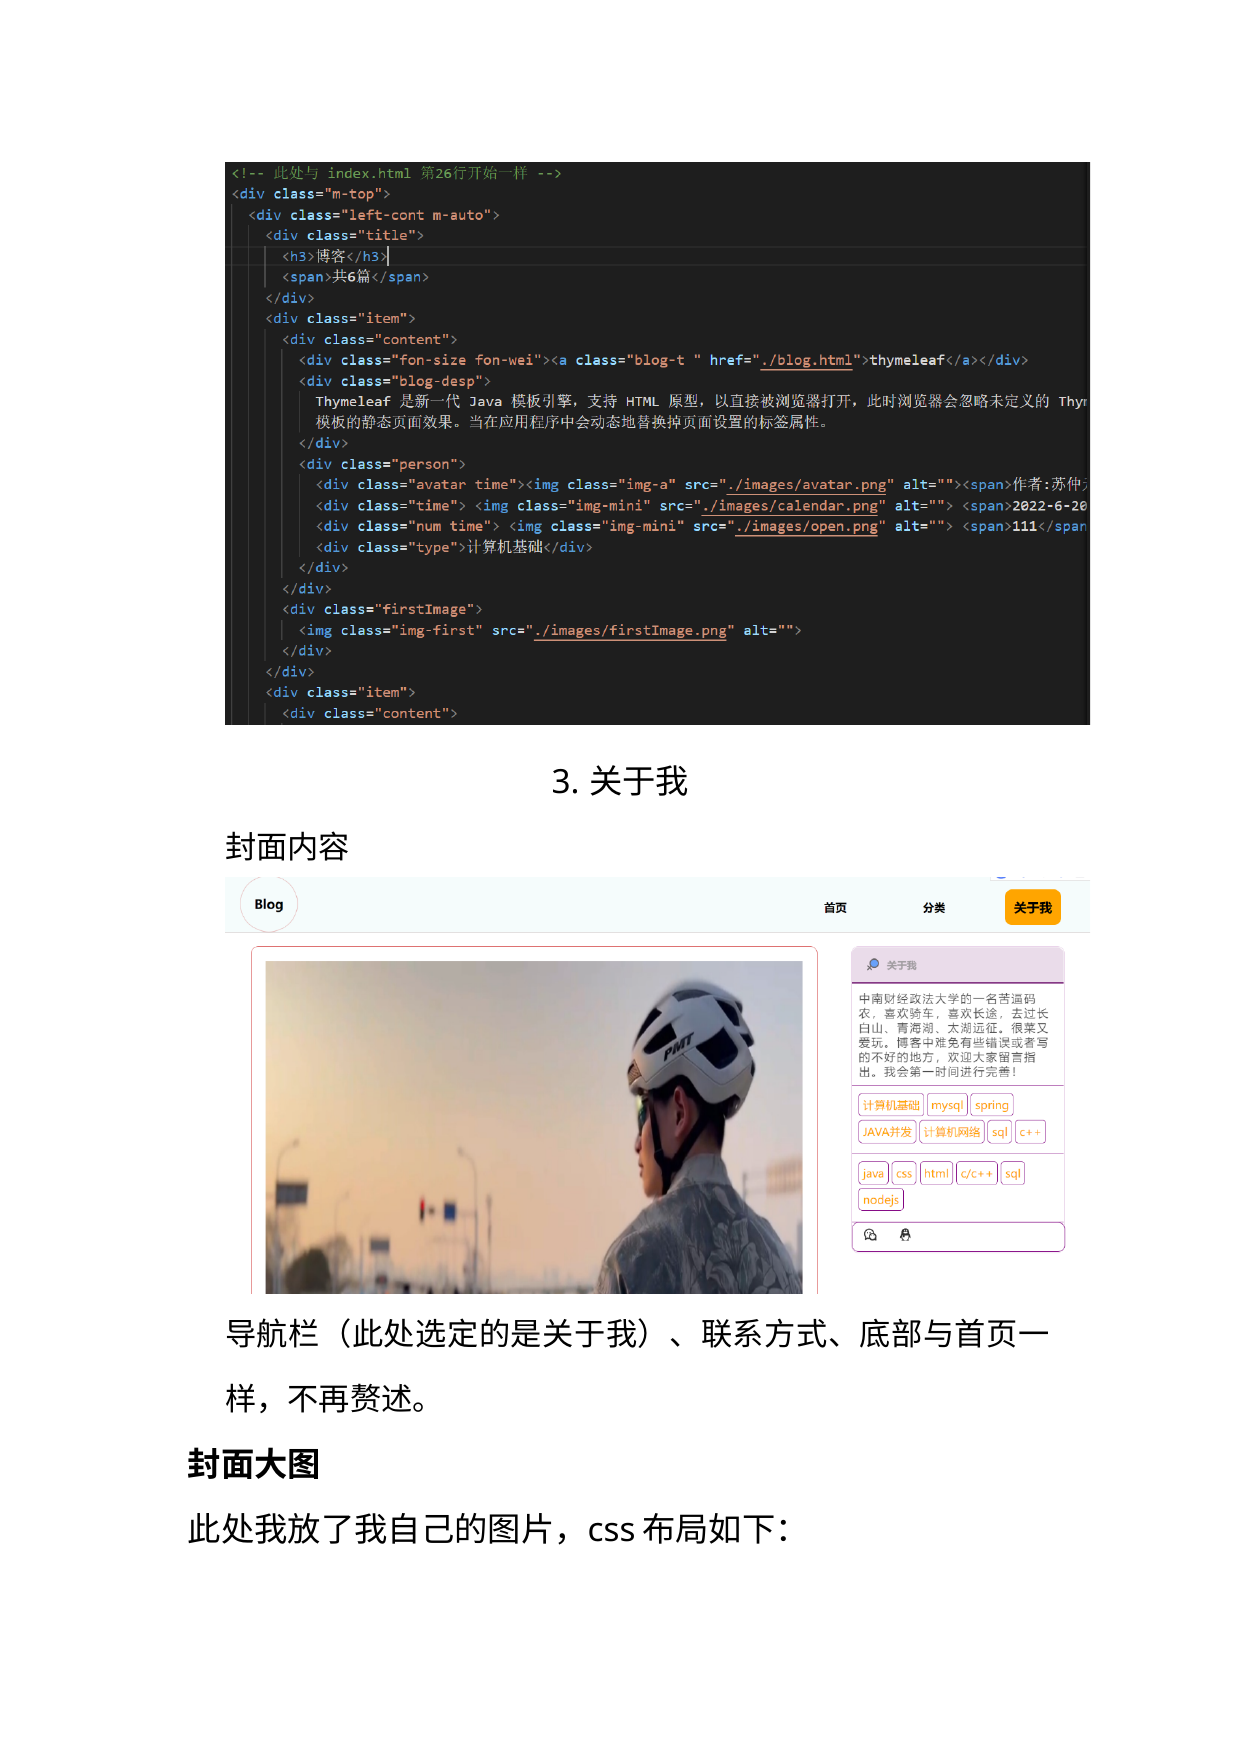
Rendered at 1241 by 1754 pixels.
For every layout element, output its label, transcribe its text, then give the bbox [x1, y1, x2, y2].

list 关于我 [187, 747, 1053, 812]
text 此处我放了我自己的图片，css布局如下： [187, 1494, 1053, 1559]
picture [225, 877, 1091, 1294]
list 封面内容 [225, 812, 1053, 877]
list 导航栏（此处选定的是关于我）、联系方式、底部与首页一样，不再赘述。 [225, 1299, 1053, 1429]
text 封面大图 [187, 1429, 1053, 1494]
